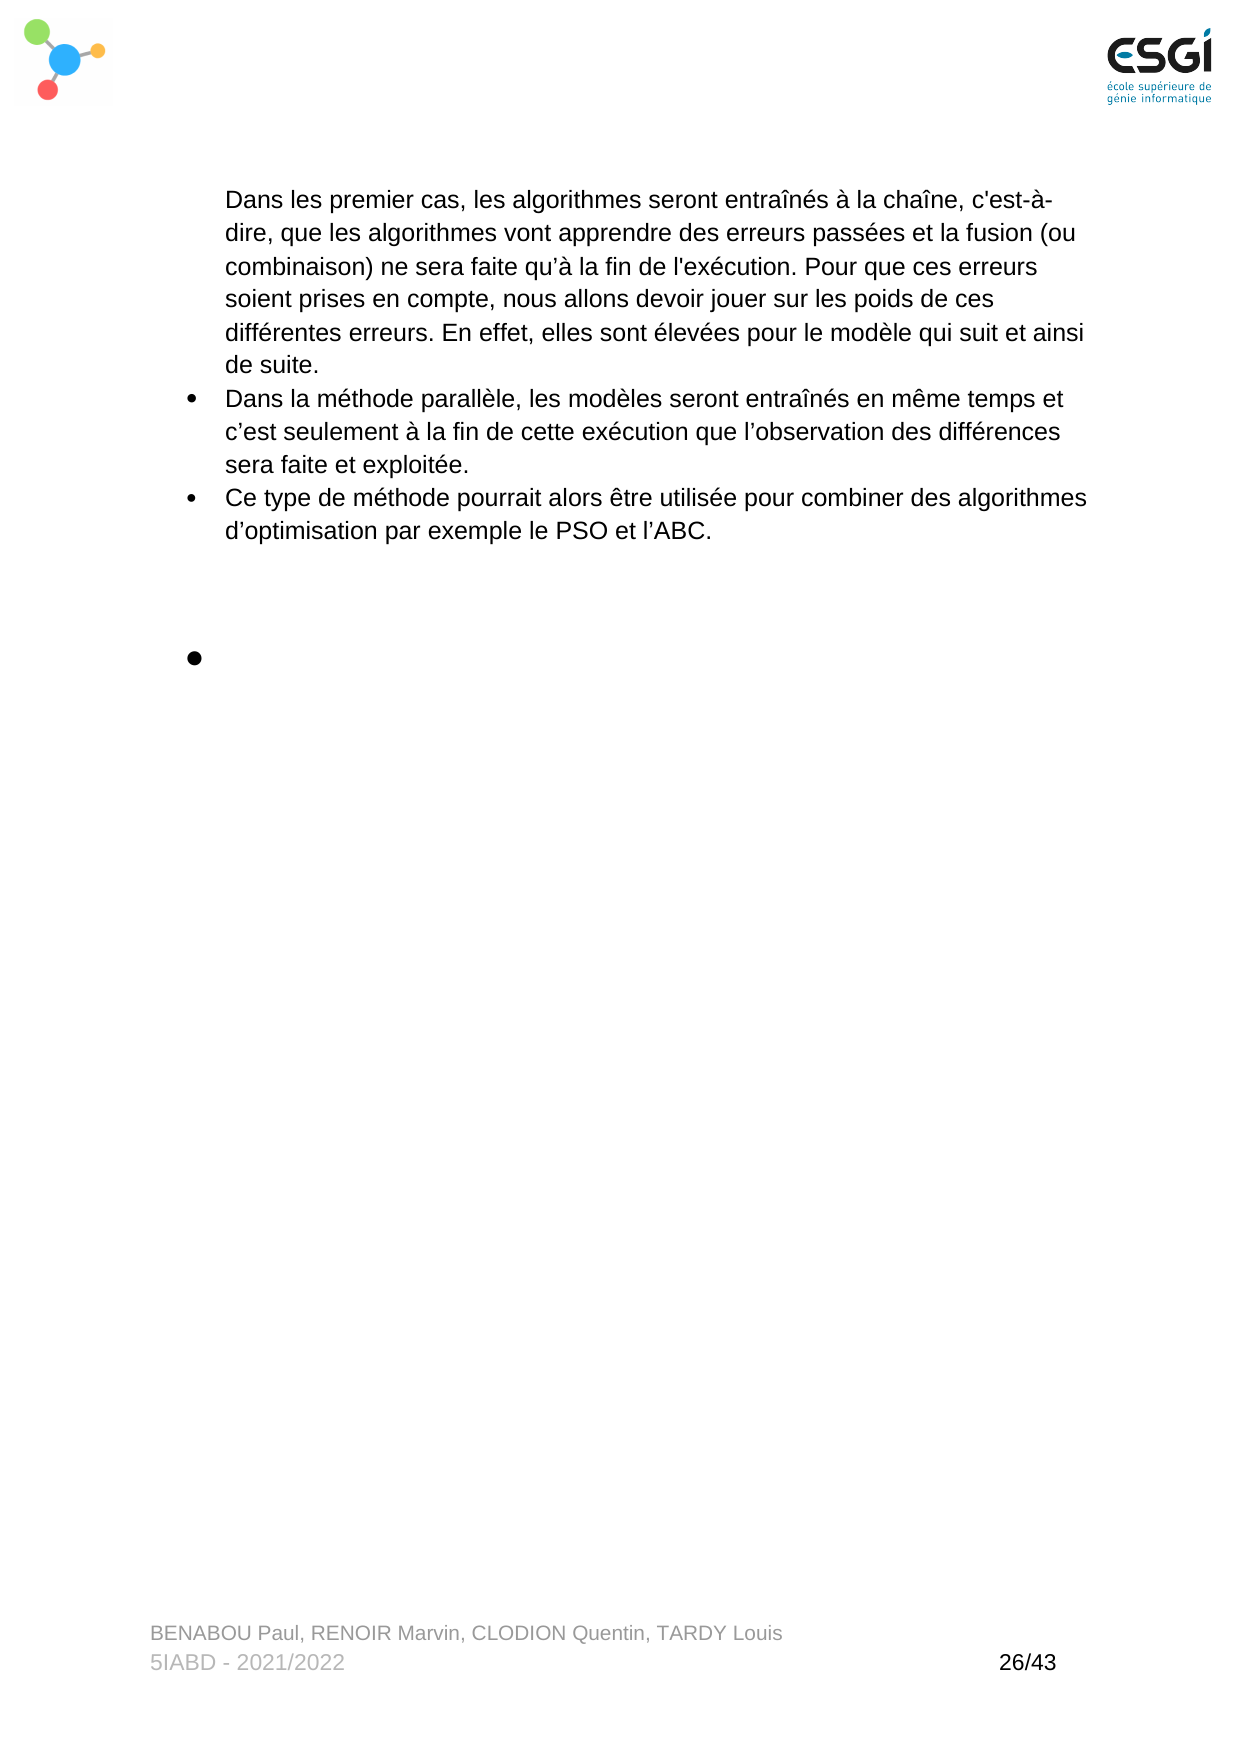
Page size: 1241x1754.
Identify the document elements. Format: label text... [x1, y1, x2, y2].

picture [1090, 18, 1228, 114]
list Ce type de méthode pourrait alors être utilisée pour combiner des algorithmes d’optimisation par exemple le PSO et l’ABC. [187, 483, 1090, 544]
list Dans la méthode parallèle, les modèles seront entraînés en même temps et c’est seulement à la fin de cette exécution que l’observation des différences sera faite et exploitée. [187, 383, 1090, 478]
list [187, 185, 1090, 379]
picture [14, 18, 114, 106]
